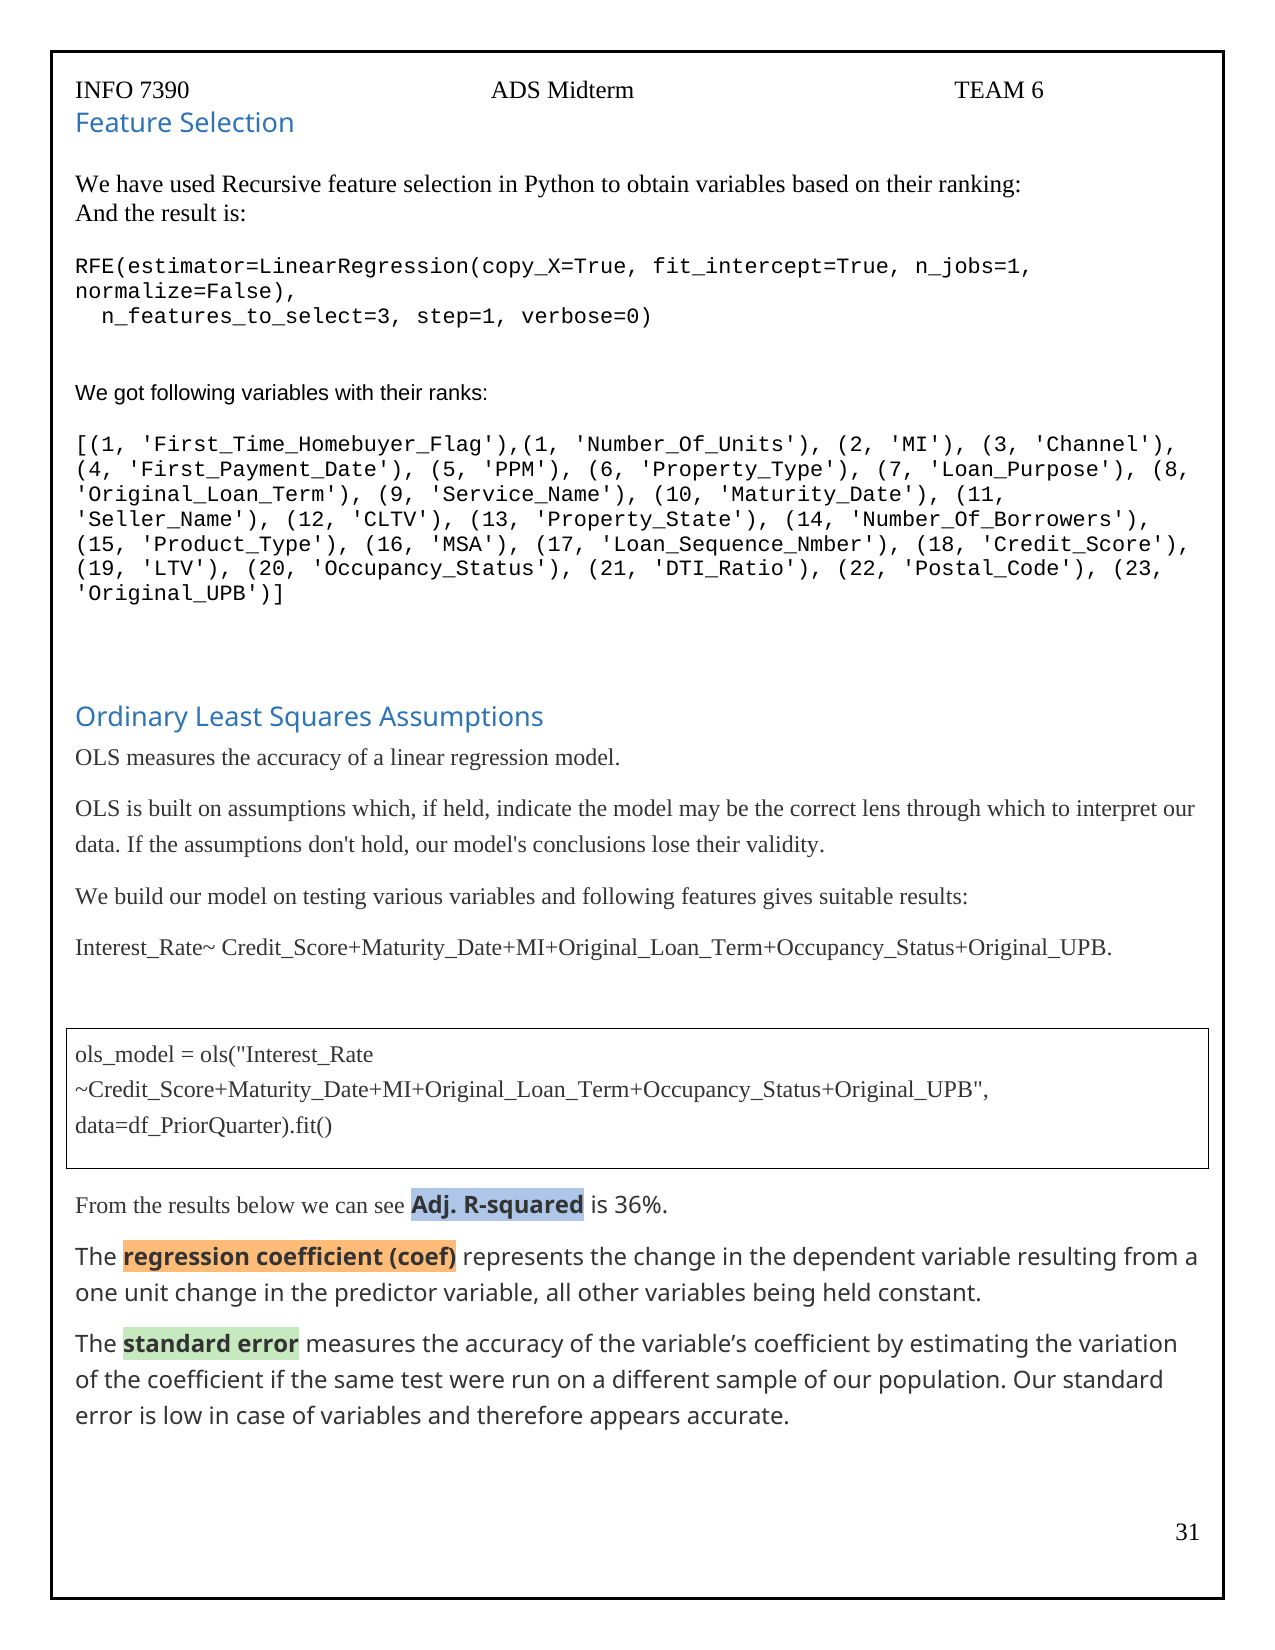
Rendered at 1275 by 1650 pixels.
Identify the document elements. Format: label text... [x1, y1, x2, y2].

text n_features_to_select=3, step=1, verbose=0) [75, 305, 1200, 330]
text The standard error measures the accuracy of the variable’s coefficient by estimating the variation of the coefficient if the same test were run on a different sample of our population. Our standard error is low in case of variables and therefore appears accurate. [75, 1324, 1200, 1432]
text The regression coefficient (coef) represents the change in the dependent variable resulting from a one unit change in the predictor variable, all other variables being held constant. [75, 1236, 1200, 1308]
text ols_model = ols("Interest_Rate ~Credit_Score+Maturity_Date+MI+Original_Loan_Term+Occupancy_Status+Original_UPB", data=df_PriorQuarter).fit() [67, 1029, 1208, 1168]
subtitle Ordinary Least Squares Assumptions [75, 697, 1200, 734]
text We build our model on testing various variables and following features gives suitable results: [75, 873, 1200, 909]
text From the results below we can see Adj. R-squared is 36%. [75, 1185, 1200, 1221]
text And the result is: [75, 198, 1200, 227]
subtitle Feature Selection [75, 104, 1200, 141]
text We have used Recursive feature selection in Python to obtain variables based on their ranking: [75, 169, 1200, 198]
text OLS measures the accuracy of a linear regression model. [75, 734, 1200, 770]
text RFE(estimator=LinearRegression(copy_X=True, fit_intercept=True, n_jobs=1, normalize=False), [75, 256, 1200, 305]
text OLS is built on assumptions which, if held, indicate the model may be the correct lens through which to interpret our data. If the assumptions don't hold, our model's conclusions lose their validity. [75, 786, 1200, 858]
text We got following variables with their ranks: [75, 379, 1200, 405]
text Interest_Rate~ Credit_Score+Maturity_Date+MI+Original_Loan_Term+Occupancy_Status+Original_UPB. [75, 925, 1200, 961]
text [(1, 'First_Time_Homebuyer_Flag'),(1, 'Number_Of_Units'), (2, 'MI'), (3, 'Channel'), (4, 'First_Payment_Date'), (5, 'PPM'), (6, 'Property_Type'), (7, 'Loan_Purpose'), (8, 'Original_Loan_Term'), (9, 'Service_Name'), (10, 'Maturity_Date'), (11, 'Seller_Name'), (12, 'CLTV'), (13, 'Property_State'), (14, 'Number_Of_Borrowers'), (15, 'Product_Type'), (16, 'MSA'), (17, 'Loan_Sequence_Nmber'), (18, 'Credit_Score'), (19, 'LTV'), (20, 'Occupancy_Status'), (21, 'DTI_Ratio'), (22, 'Postal_Code'), (23, 'Original_UPB')] [75, 433, 1200, 607]
